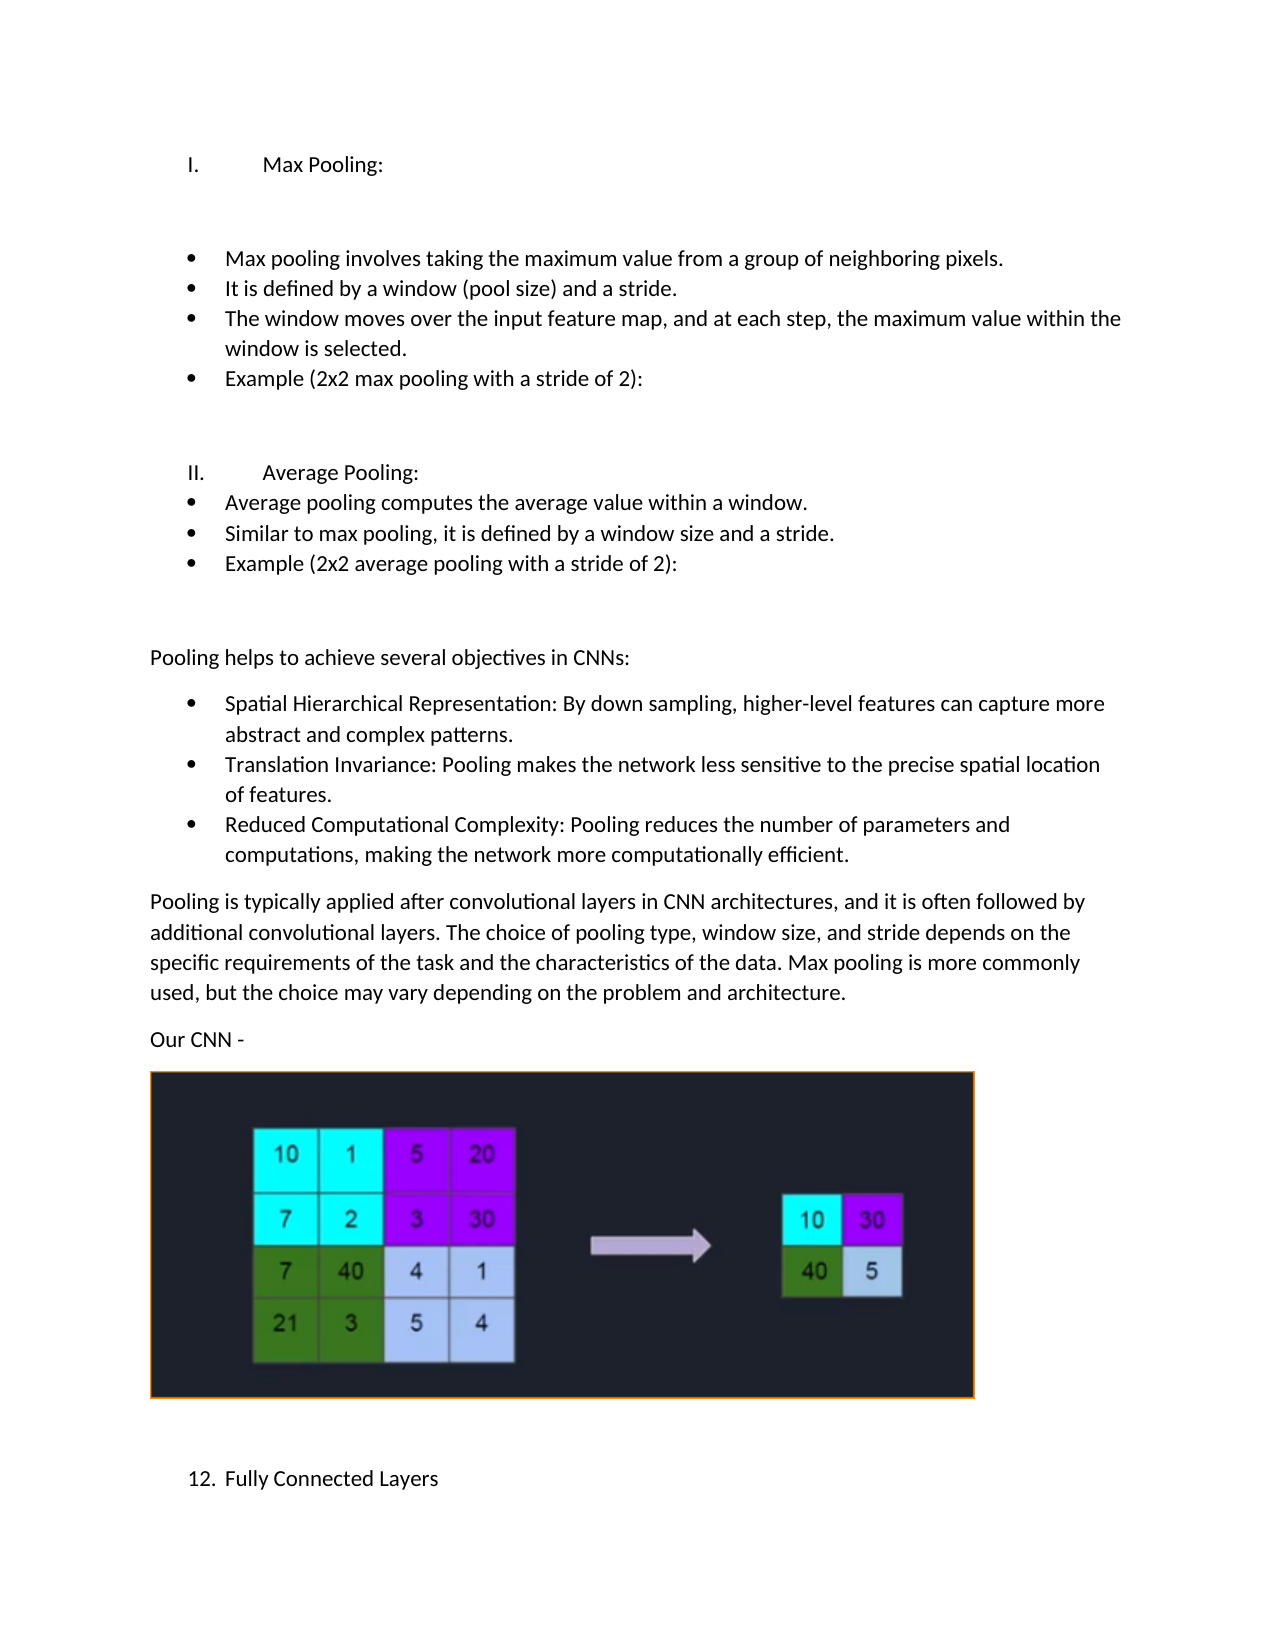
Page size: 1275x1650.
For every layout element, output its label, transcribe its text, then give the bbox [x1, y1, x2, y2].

list The window moves over the input feature map, and at each step, the maximum value within the window is selected. [187, 304, 1125, 362]
list Spatial Hierarchical Representation: By down sampling, higher-level features can capture more abstract and complex patterns. [187, 689, 1125, 748]
list Fully Connected Layers [187, 1464, 1125, 1492]
list It is defined by a window (pool size) and a stride. [187, 274, 1125, 302]
text Pooling is typically applied after convolutional layers in CNN architectures, and it is often followed by additional convolutional layers. The choice of pooling type, window size, and stride depends on the specific requirements of the task and the characteristics of the data. Max pooling is more commonly used, but the choice may vary depending on the problem and architecture. [150, 887, 1125, 1006]
list Similar to max pooling, it is defined by a window size and a stride. [187, 519, 1125, 547]
picture [150, 1071, 975, 1399]
list Example (2x2 max pooling with a stride of 2): [187, 364, 1125, 393]
list Example (2x2 average pooling with a stride of 2): [187, 549, 1125, 577]
list Reduced Computational Complexity: Pooling reduces the number of parameters and computations, making the network more computationally efficient. [187, 810, 1125, 869]
list Average Pooling: [187, 458, 1125, 486]
list Translation Invariance: Pooling makes the network less sensitive to the precise spatial location of features. [187, 750, 1125, 808]
text Our CNN - [150, 1025, 1125, 1053]
list Max pooling involves taking the maximum value from a group of neighboring pixels. [187, 244, 1125, 272]
list Max Pooling: [187, 150, 1125, 178]
text Pooling helps to achieve several objectives in CNNs: [150, 643, 1125, 671]
list Average pooling computes the average value within a window. [187, 488, 1125, 517]
